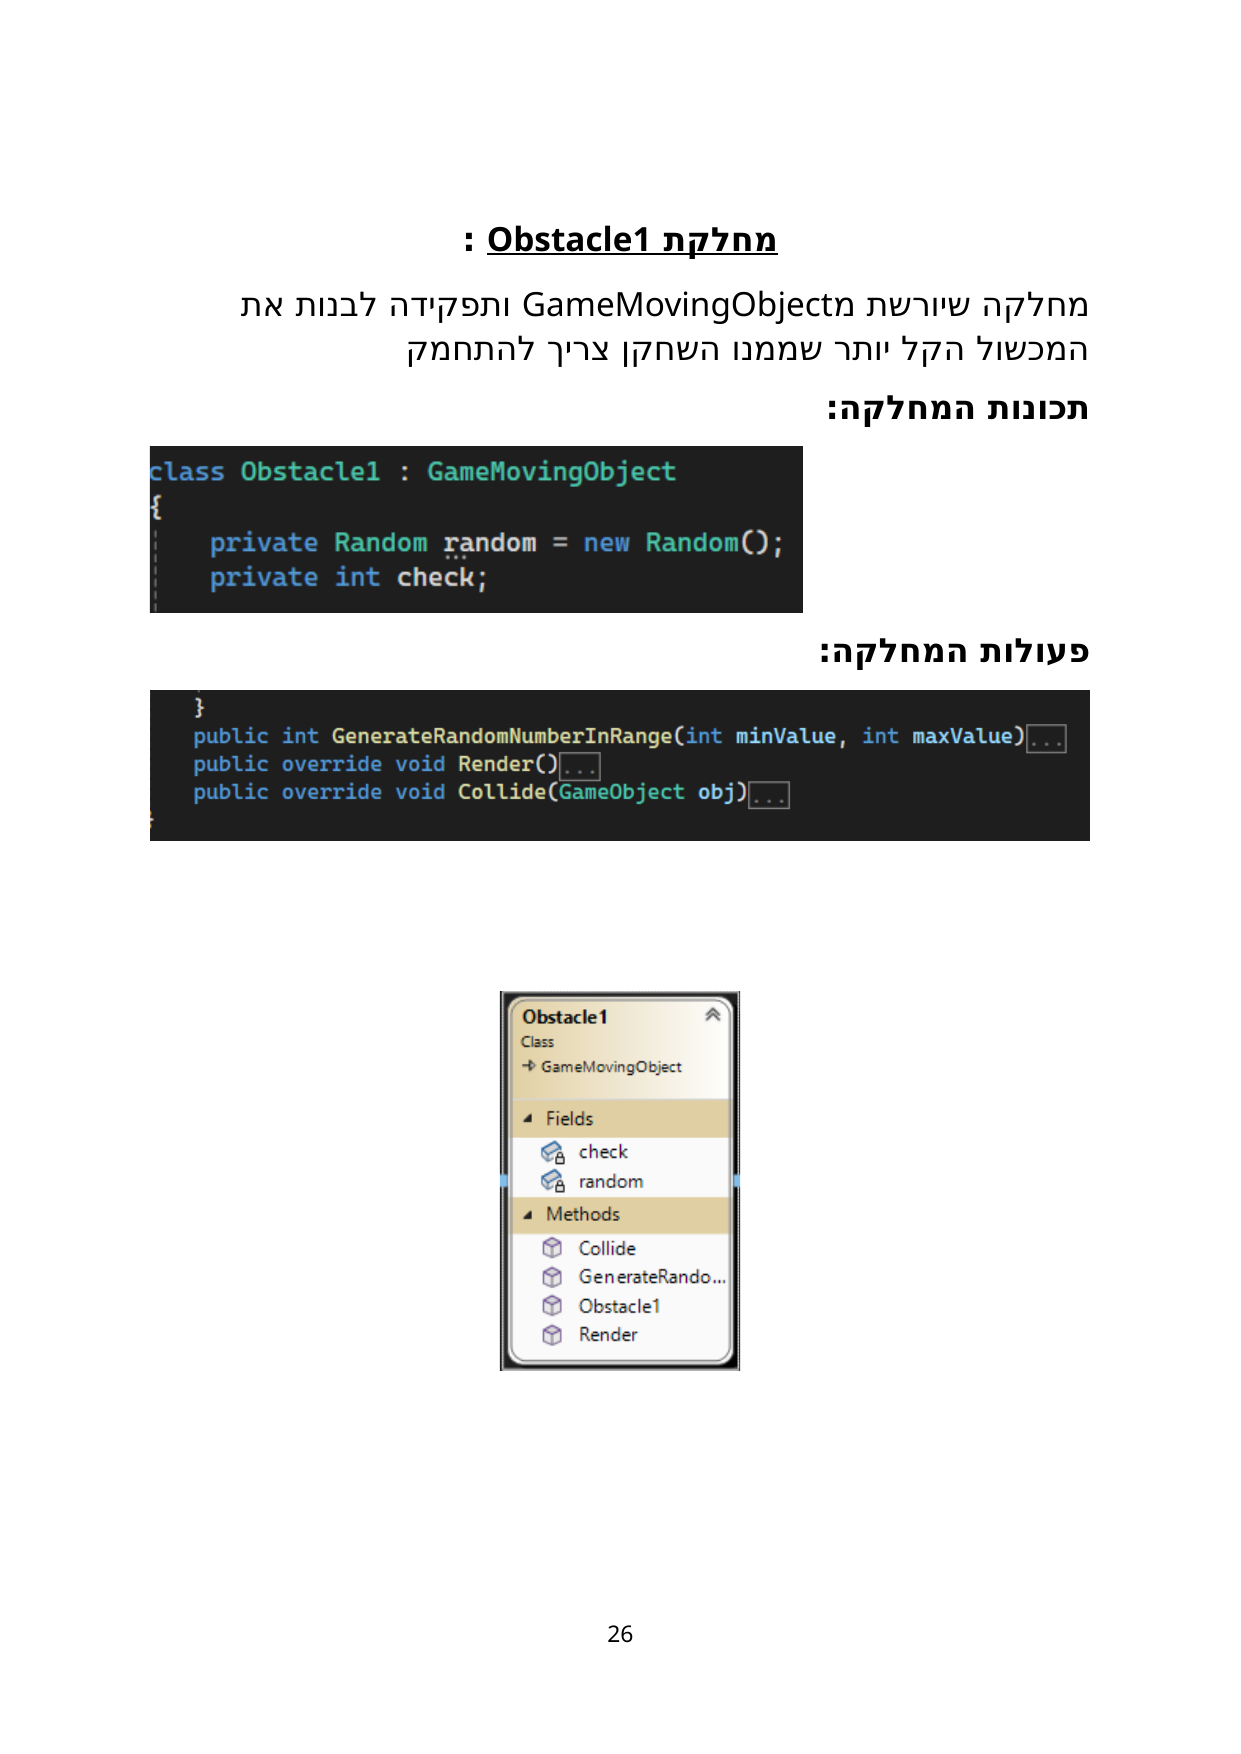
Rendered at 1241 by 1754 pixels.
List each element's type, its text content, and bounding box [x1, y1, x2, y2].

picture [150, 690, 1090, 841]
text פעולות המחלקה: [150, 632, 1090, 670]
text תכונות המחלקה: [150, 388, 1090, 427]
picture [499, 991, 741, 1371]
picture [149, 446, 803, 613]
text מחלקה שיורשת מGameMovingObject ותפקידה לבנות את המכשול הקל יותר שממנו השחקן צריך להתחמק [150, 281, 1090, 368]
text מחלקת Obstacle1 : [150, 216, 1090, 261]
